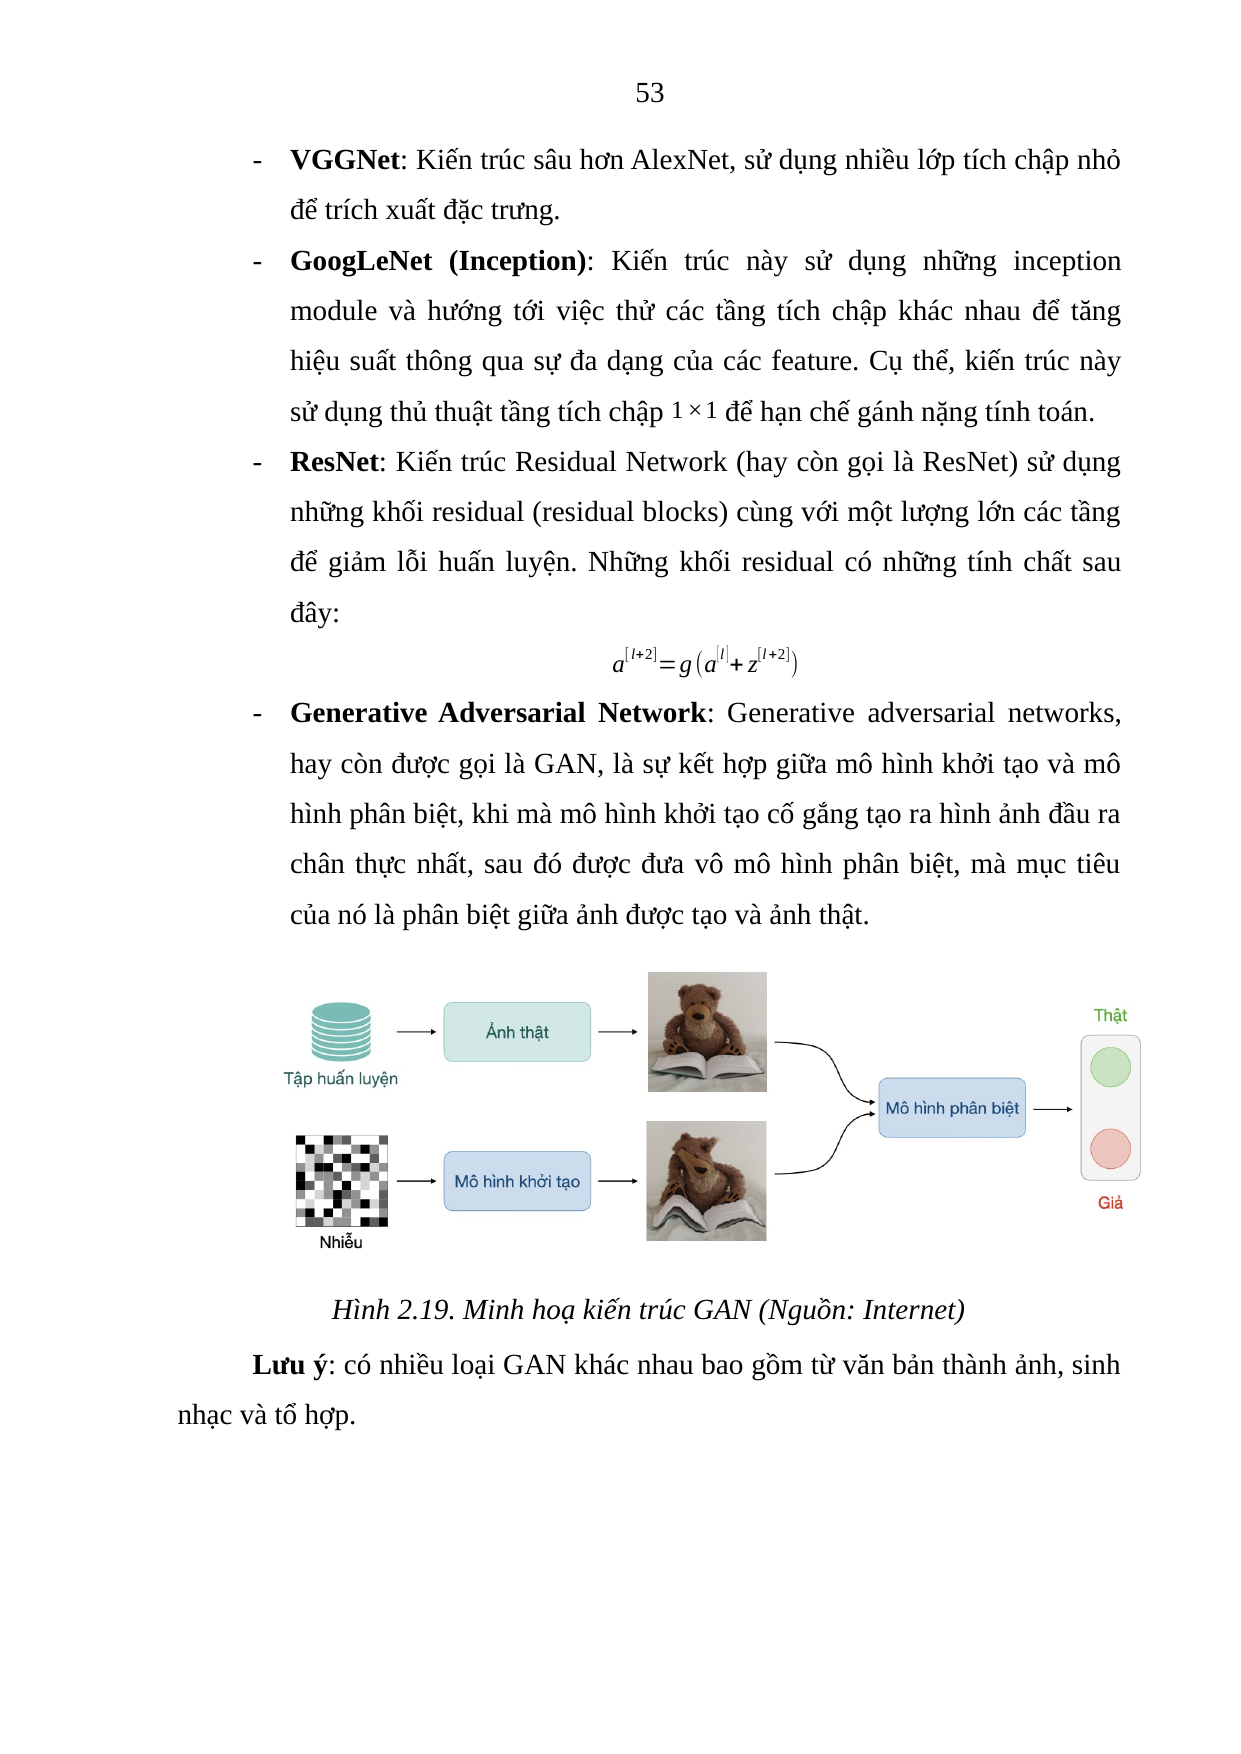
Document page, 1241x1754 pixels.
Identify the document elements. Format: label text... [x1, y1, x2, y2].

list Generative Adversarial Network: Generative adversarial networks, hay còn được gọi là GAN, là sự kết hợp giữa mô hình khởi tạo và mô hình phân biệt, khi mà mô hình khởi tạo cố gắng tạo ra hình ảnh đầu ra chân thực nhất, sau đó được đưa vô mô hình phân biệt, mà mục tiêu của nó là phân biệt giữa ảnh được tạo và ảnh thật. [252, 696, 1122, 930]
list ResNet: Kiến trúc Residual Network (hay còn gọi là ResNet) sử dụng những khối residual (residual blocks) cùng với một lượng lớn các tầng để giảm lỗi huấn luyện. Những khối residual có những tính chất sau đây: [252, 444, 1122, 628]
picture [252, 963, 1198, 1259]
list GoogLeNet (Inception): Kiến trúc này sử dụng những inception module và hướng tới việc thử các tầng tích chập khác nhau để tăng hiệu suất thông qua sự đa dạng của các feature. Cụ thể, kiến trúc này sử dụng thủ thuật tầng tích chập để hạn chế gánh nặng tính toán. [252, 243, 1122, 427]
list VGGNet: Kiến trúc sâu hơn AlexNet, sử dụng nhiều lớp tích chập nhỏ để trích xuất đặc trưng. [252, 142, 1122, 226]
text Lưu ý: có nhiều loại GAN khác nhau bao gồm từ văn bản thành ảnh, sinh nhạc và tổ hợp. [177, 1347, 1122, 1431]
